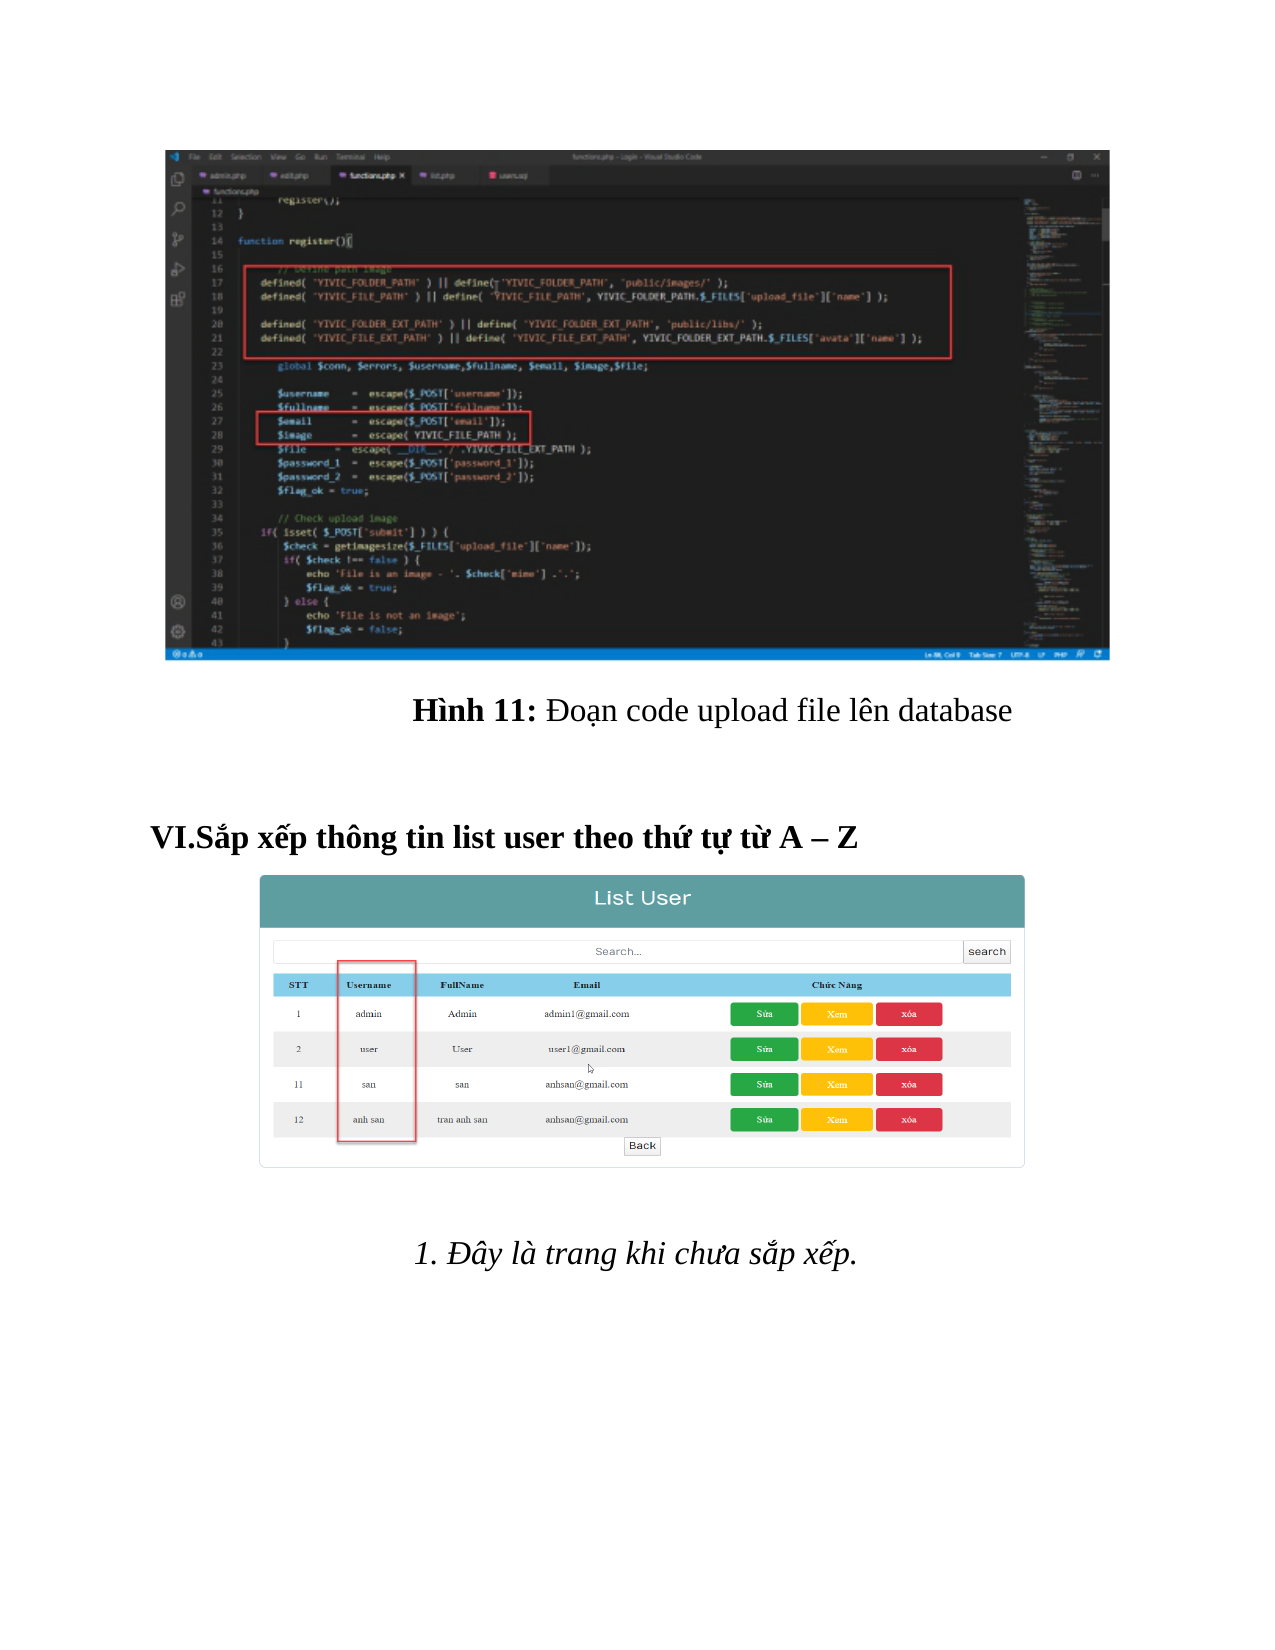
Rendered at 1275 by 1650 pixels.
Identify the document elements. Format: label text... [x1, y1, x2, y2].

picture [165, 150, 1110, 662]
picture [164, 875, 1111, 1230]
text 1. Đây là trang khi chưa sắp xếp. [150, 1233, 1125, 1271]
text Hình 11: Đoạn code upload file lên database [300, 691, 1125, 729]
text VI.Sắp xếp thông tin list user theo thứ tự từ A – Z [150, 818, 1125, 856]
